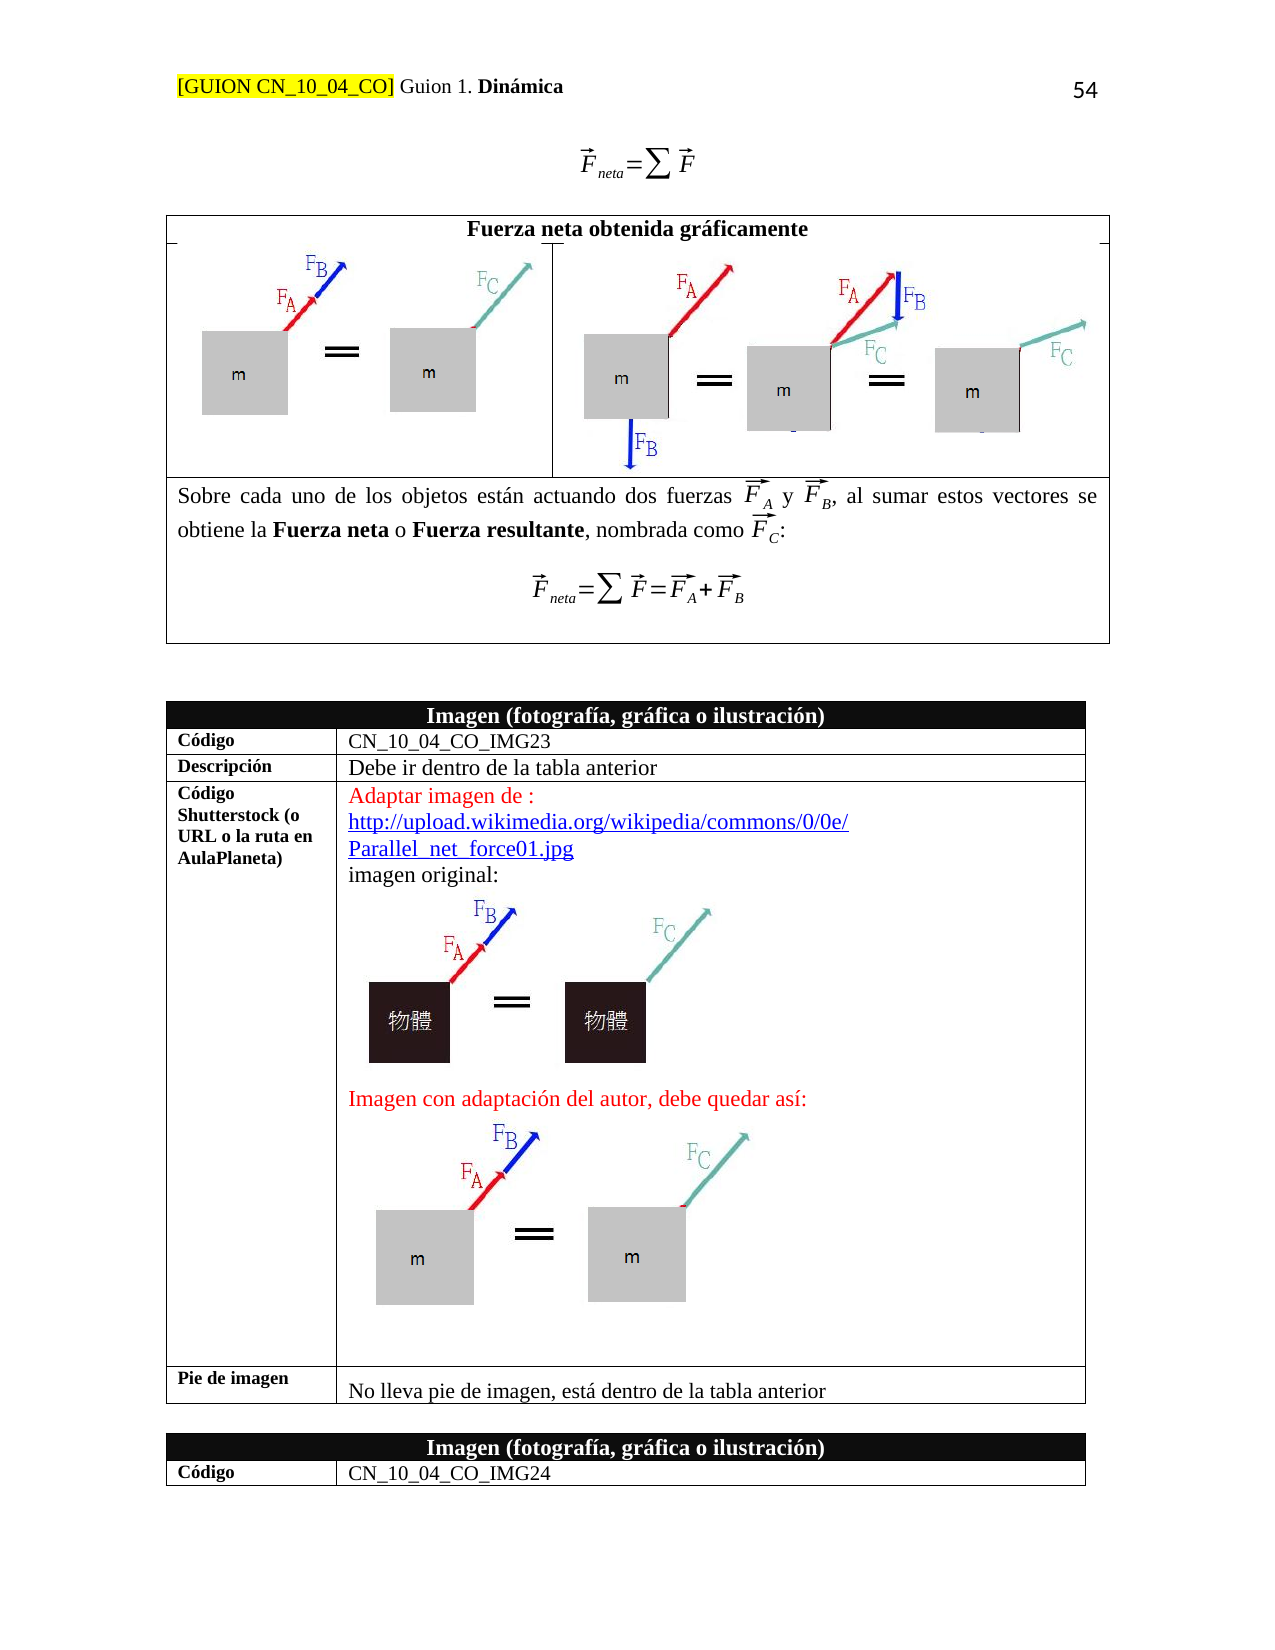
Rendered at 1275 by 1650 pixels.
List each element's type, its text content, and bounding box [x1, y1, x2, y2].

table_cell Pie de imagen [167, 1367, 336, 1403]
table_cell Sobre cada uno de los objetos están actuando dos fuerzas y , al sumar estos vectores se obtiene la Fuerza neta o Fuerza resultante, nombrada como : [167, 478, 1109, 643]
picture [563, 243, 1100, 477]
picture [348, 1111, 760, 1314]
table_cell CN_10_04_CO_IMG24 [337, 1461, 1085, 1485]
table_cell [553, 244, 563, 477]
table_header Fuerza neta obtenida gráficamente [167, 216, 1109, 242]
table_cell [1100, 244, 1109, 477]
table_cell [167, 782, 336, 1366]
table_cell [167, 244, 552, 477]
table_header Imagen (fotografía, gráfica o ilustración) [167, 702, 1085, 728]
picture [348, 887, 728, 1085]
table_cell Debe ir dentro de la tabla anterior [337, 755, 1085, 781]
table_header Imagen (fotografía, gráfica o ilustración) [167, 1434, 1085, 1460]
picture [177, 243, 542, 423]
table_cell Adaptar imagen de : http://upload.wikimedia.org/wikipedia/commons/0/0e/Parallel_net_force01.jpg imagen original: Imagen con adaptación del autor, debe quedar así: [337, 782, 1085, 1366]
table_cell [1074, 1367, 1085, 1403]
table_cell CN_10_04_CO_IMG23 [337, 729, 1085, 753]
table_cell Código [167, 729, 336, 753]
table_cell Código [167, 1461, 336, 1485]
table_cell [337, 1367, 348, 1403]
table_cell Descripción [167, 755, 336, 781]
